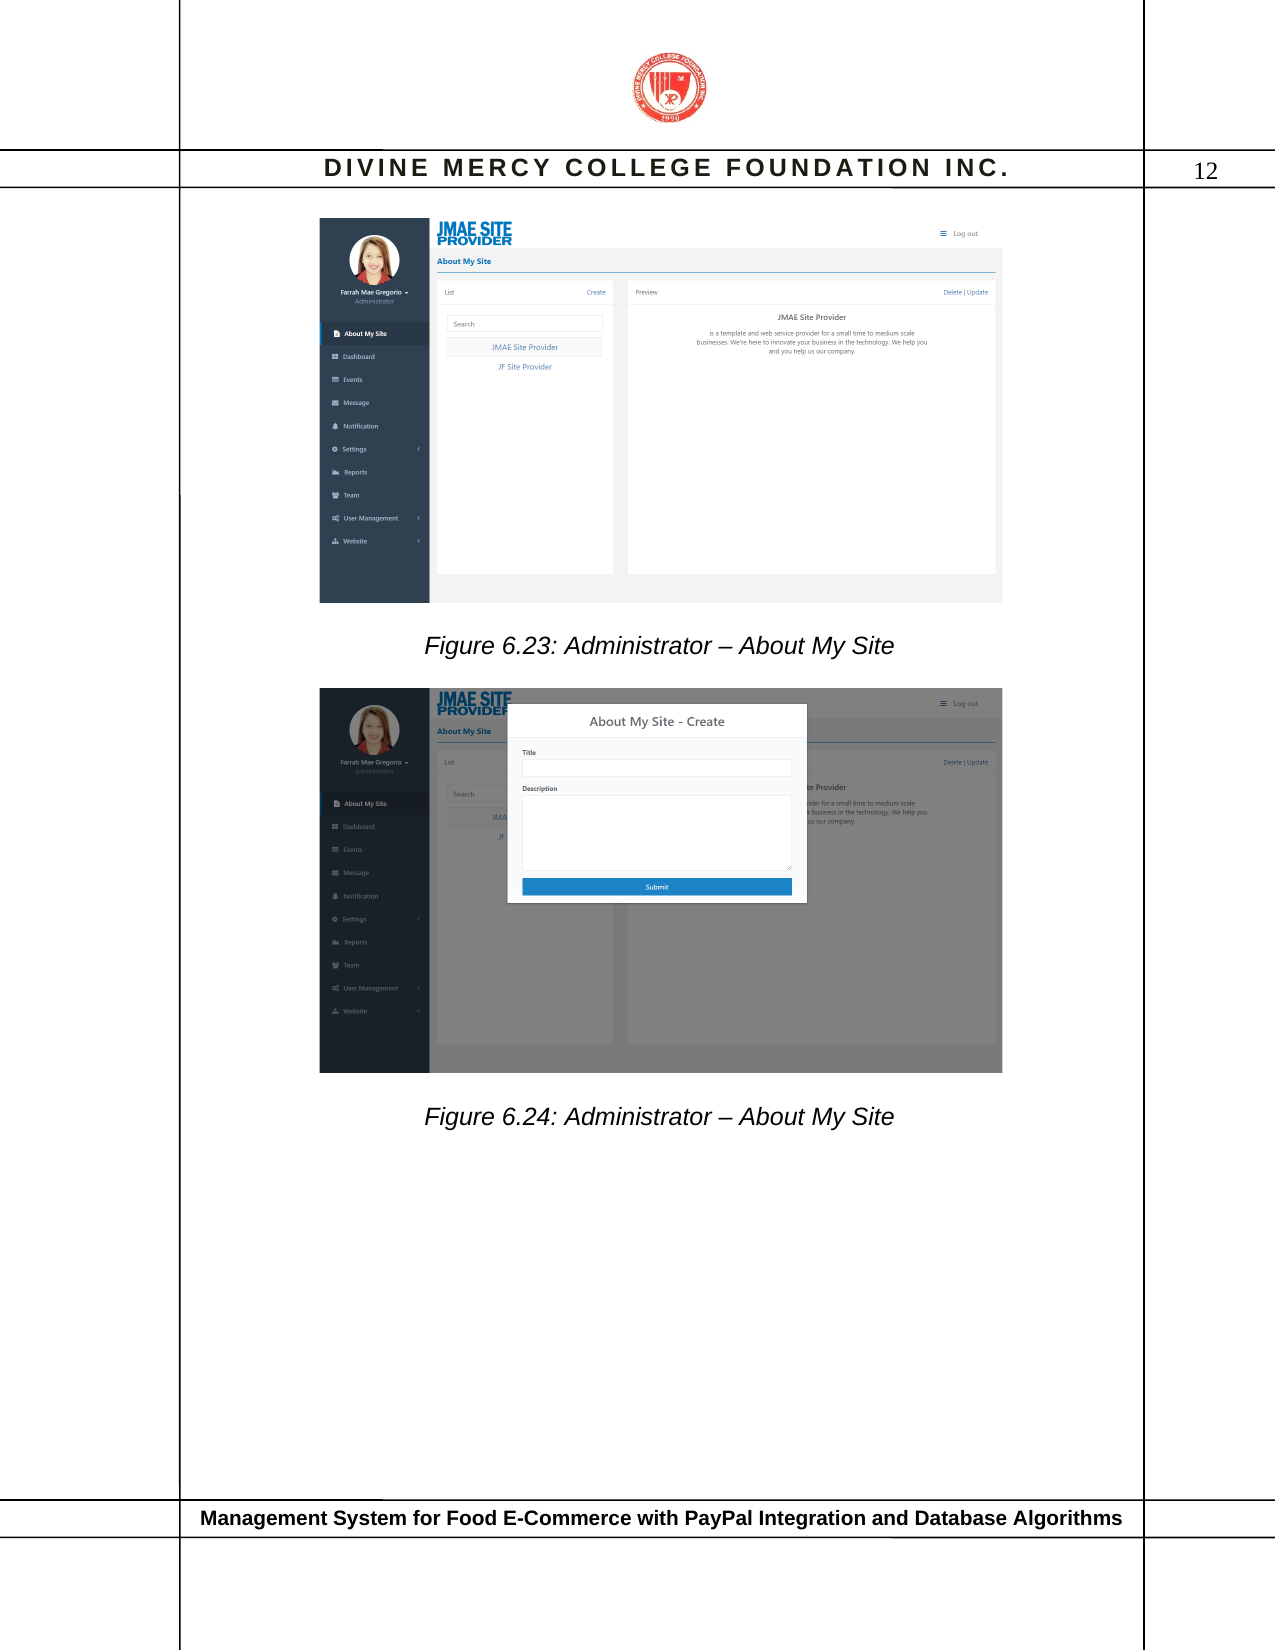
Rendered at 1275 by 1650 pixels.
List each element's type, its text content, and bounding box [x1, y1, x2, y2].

picture [319, 688, 1003, 1073]
text Figure 6.23: Administrator – About My Site [187, 631, 1134, 660]
picture [319, 218, 1003, 603]
text Figure 6.24: Administrator – About My Site [187, 1101, 1134, 1130]
picture [632, 52, 709, 123]
